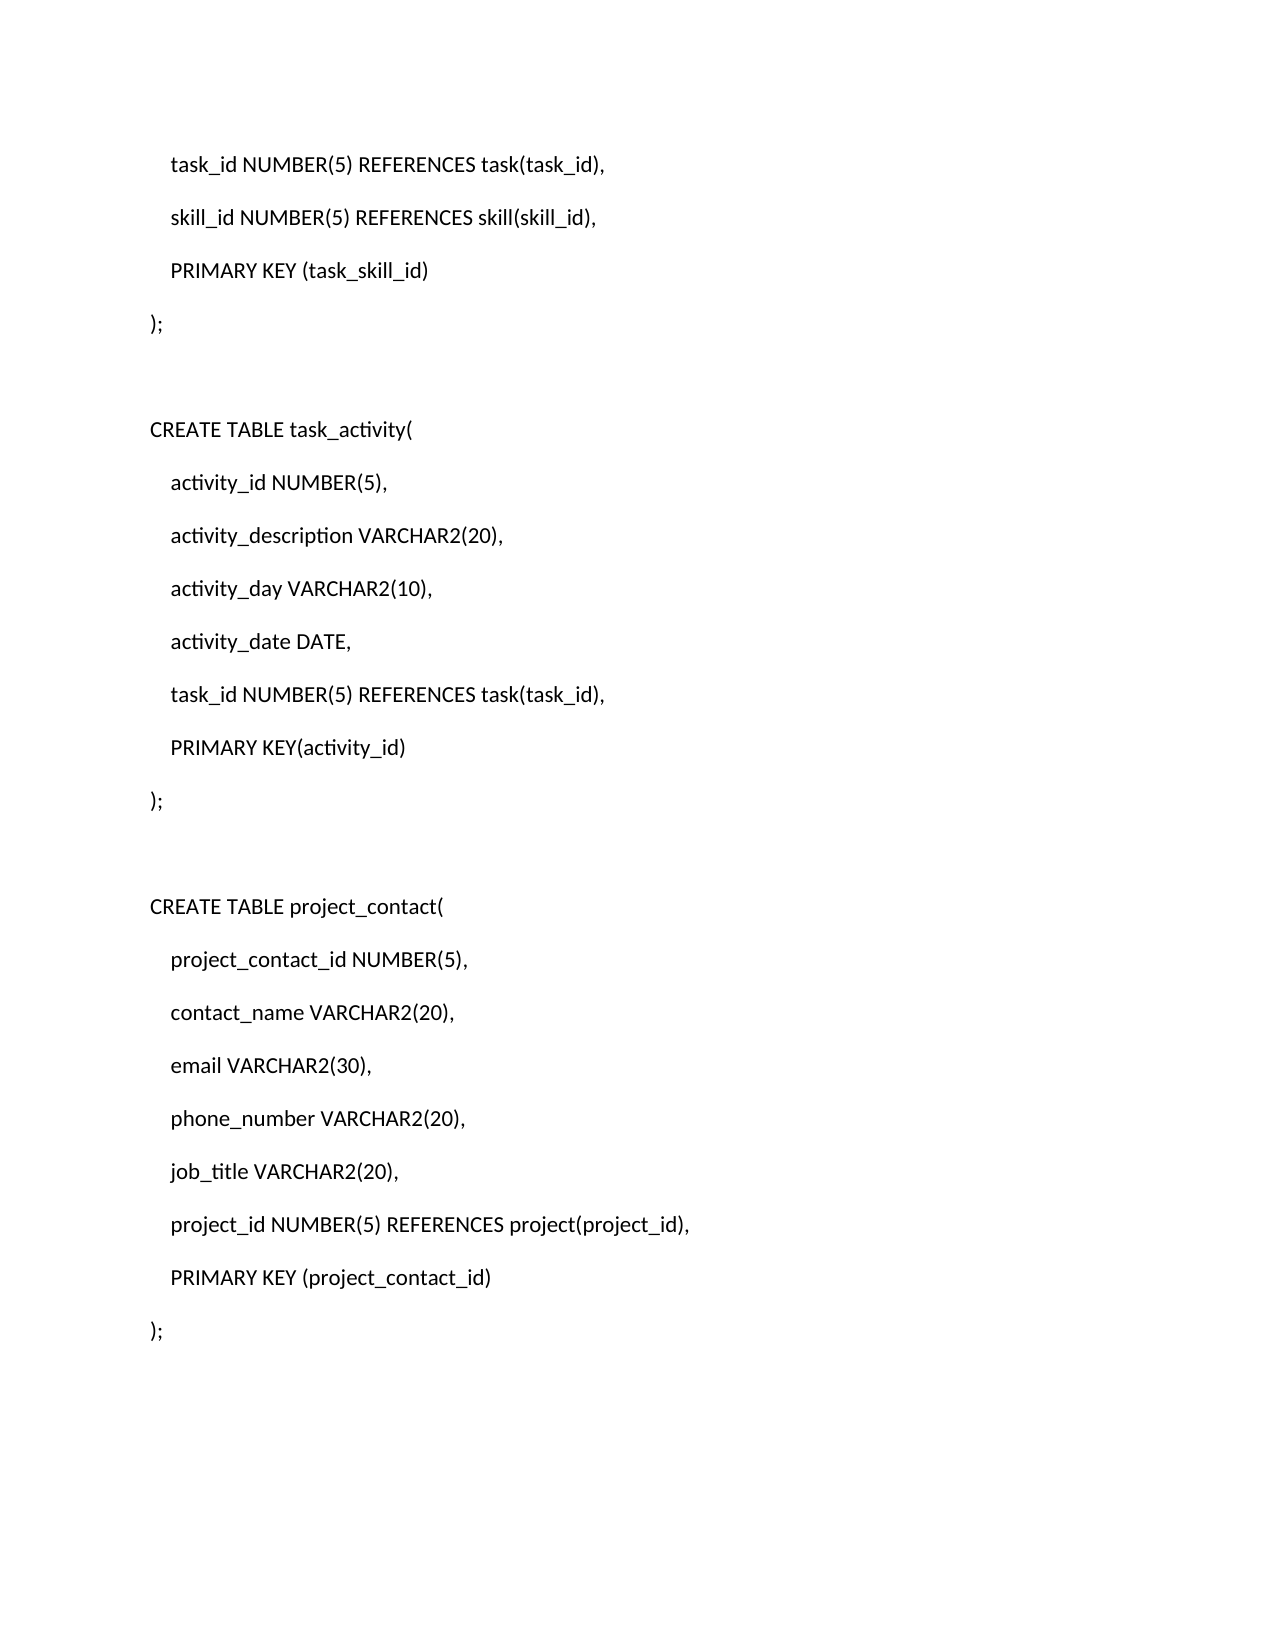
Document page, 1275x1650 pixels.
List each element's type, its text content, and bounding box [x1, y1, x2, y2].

text project_id NUMBER(5) REFERENCES project(project_id), [150, 1210, 1125, 1238]
text PRIMARY KEY (task_skill_id) [150, 256, 1125, 284]
text activity_day VARCHAR2(10), [150, 574, 1125, 602]
text skill_id NUMBER(5) REFERENCES skill(skill_id), [150, 203, 1125, 231]
text task_id NUMBER(5) REFERENCES task(task_id), [150, 150, 1125, 178]
text PRIMARY KEY(activity_id) [150, 733, 1125, 761]
text activity_date DATE, [150, 627, 1125, 655]
text ); [150, 786, 1125, 814]
text task_id NUMBER(5) REFERENCES task(task_id), [150, 680, 1125, 708]
text CREATE TABLE project_contact( [150, 892, 1125, 920]
text activity_description VARCHAR2(20), [150, 521, 1125, 549]
text PRIMARY KEY (project_contact_id) [150, 1263, 1125, 1291]
text email VARCHAR2(30), [150, 1051, 1125, 1079]
text job_title VARCHAR2(20), [150, 1157, 1125, 1185]
text ); [150, 1316, 1125, 1344]
text contact_name VARCHAR2(20), [150, 998, 1125, 1026]
text project_contact_id NUMBER(5), [150, 945, 1125, 973]
text ); [150, 309, 1125, 337]
text phone_number VARCHAR2(20), [150, 1104, 1125, 1132]
text activity_id NUMBER(5), [150, 468, 1125, 496]
text CREATE TABLE task_activity( [150, 415, 1125, 443]
